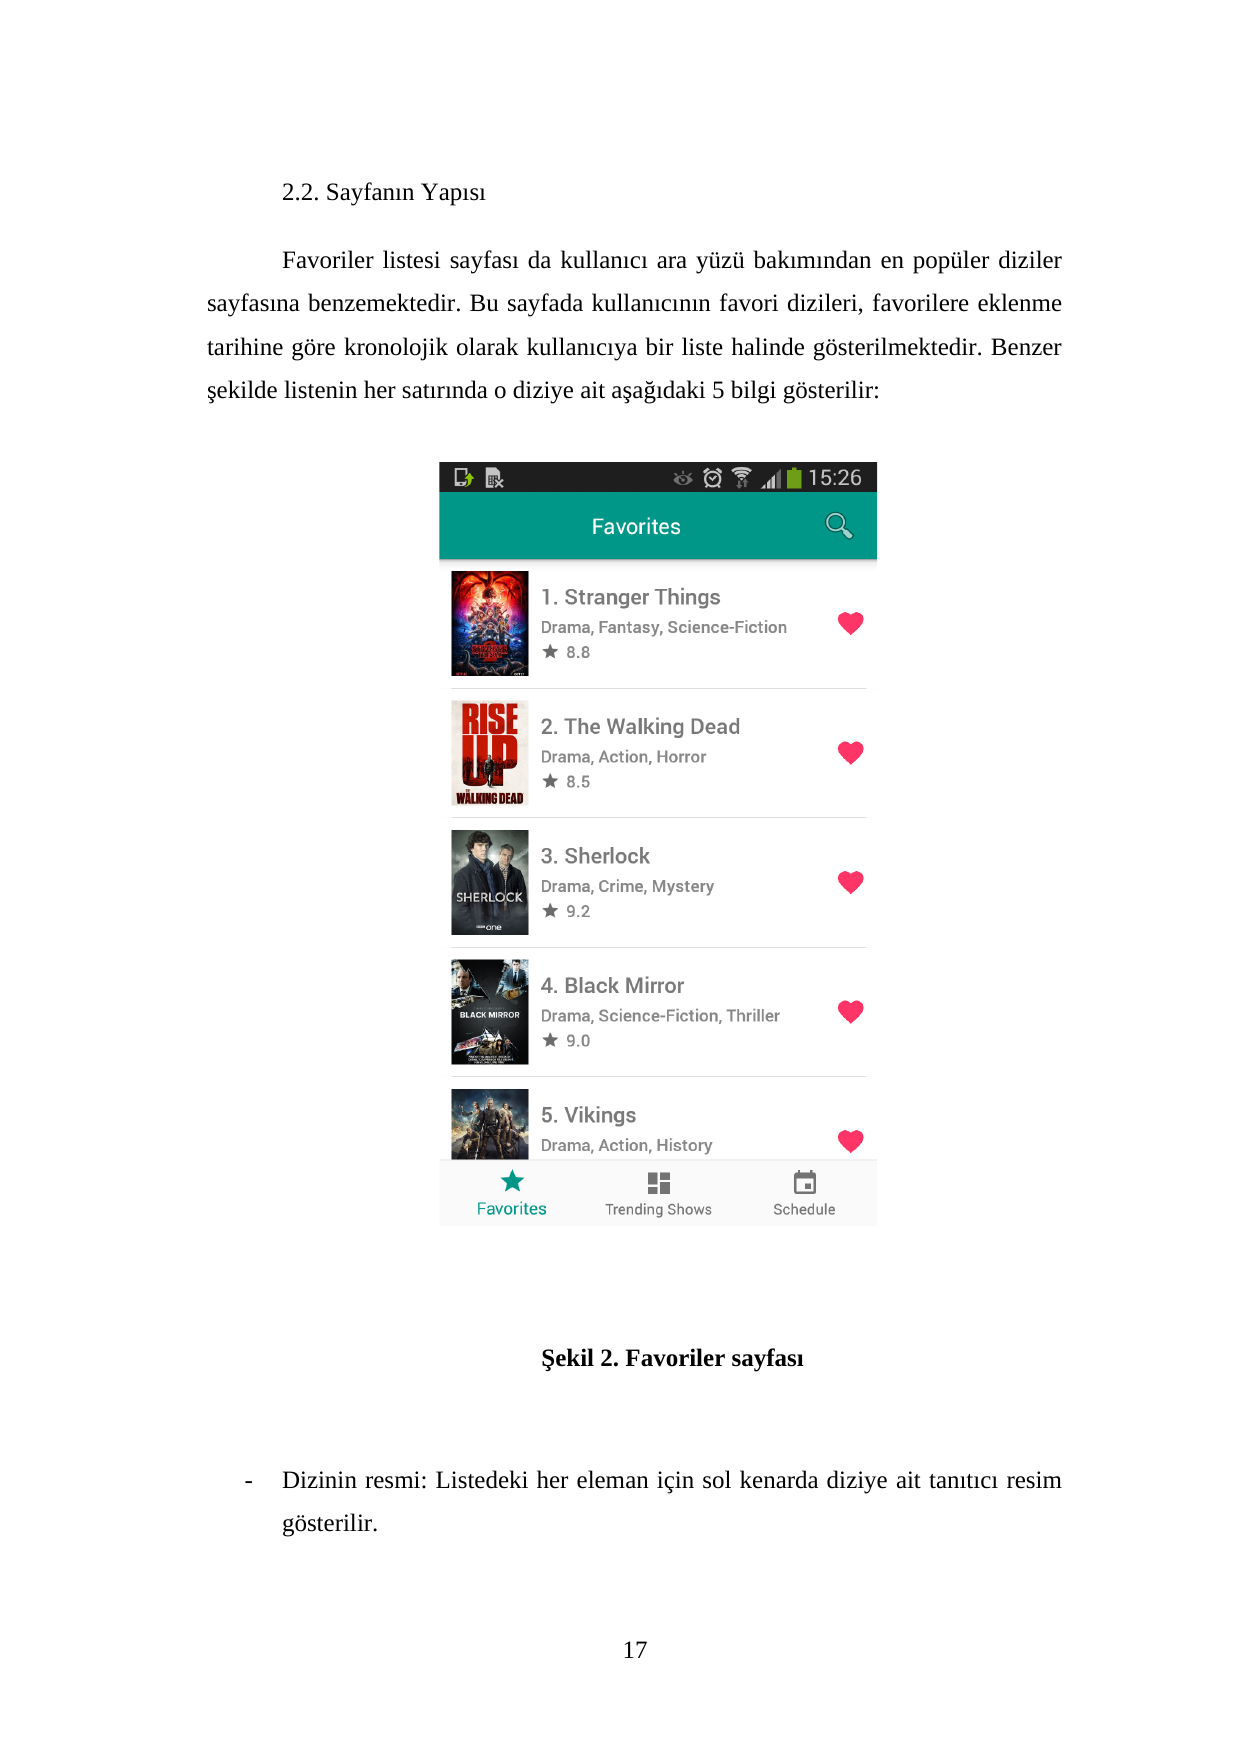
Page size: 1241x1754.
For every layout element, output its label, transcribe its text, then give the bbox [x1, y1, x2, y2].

list Dizinin resmi: Listedeki her eleman için sol kenarda diziye ait tanıtıcı resim gösterilir. [244, 1465, 1063, 1537]
text 2.2. Sayfanın Yapısı [207, 177, 1063, 206]
text Favoriler listesi sayfası da kullanıcı ara yüzü bakımından en popüler diziler sayfasına benzemektedir. Bu sayfada kullanıcının favori dizileri, favorilere eklenme tarihine göre kronolojik olarak kullanıcıya bir liste halinde gösterilmektedir. Benzer şekilde listenin her satırında o diziye ait aşağıdaki 5 bilgi gösterilir: [207, 245, 1063, 403]
picture [439, 462, 878, 1226]
text Şekil 2. Favoriler sayfası [207, 1343, 1063, 1372]
